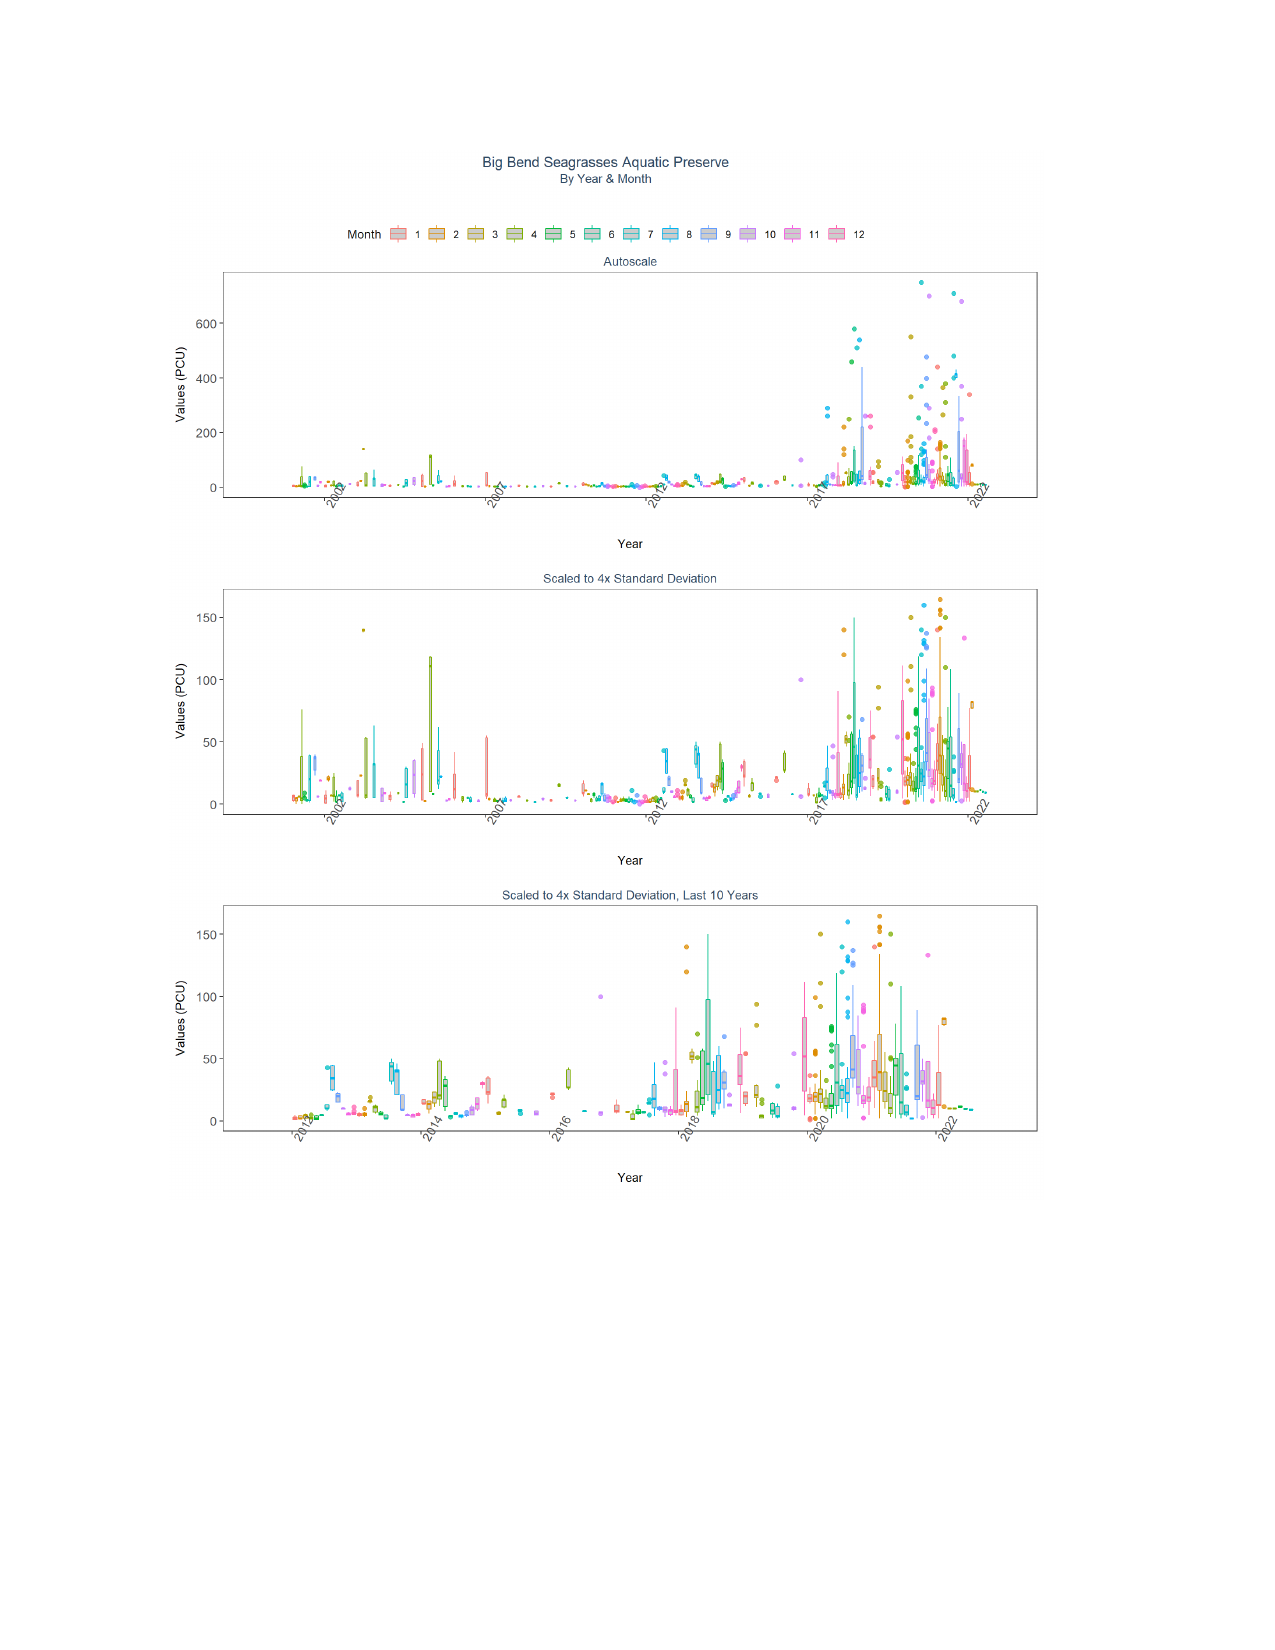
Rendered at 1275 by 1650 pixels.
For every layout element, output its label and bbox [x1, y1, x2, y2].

picture [168, 150, 1044, 1200]
